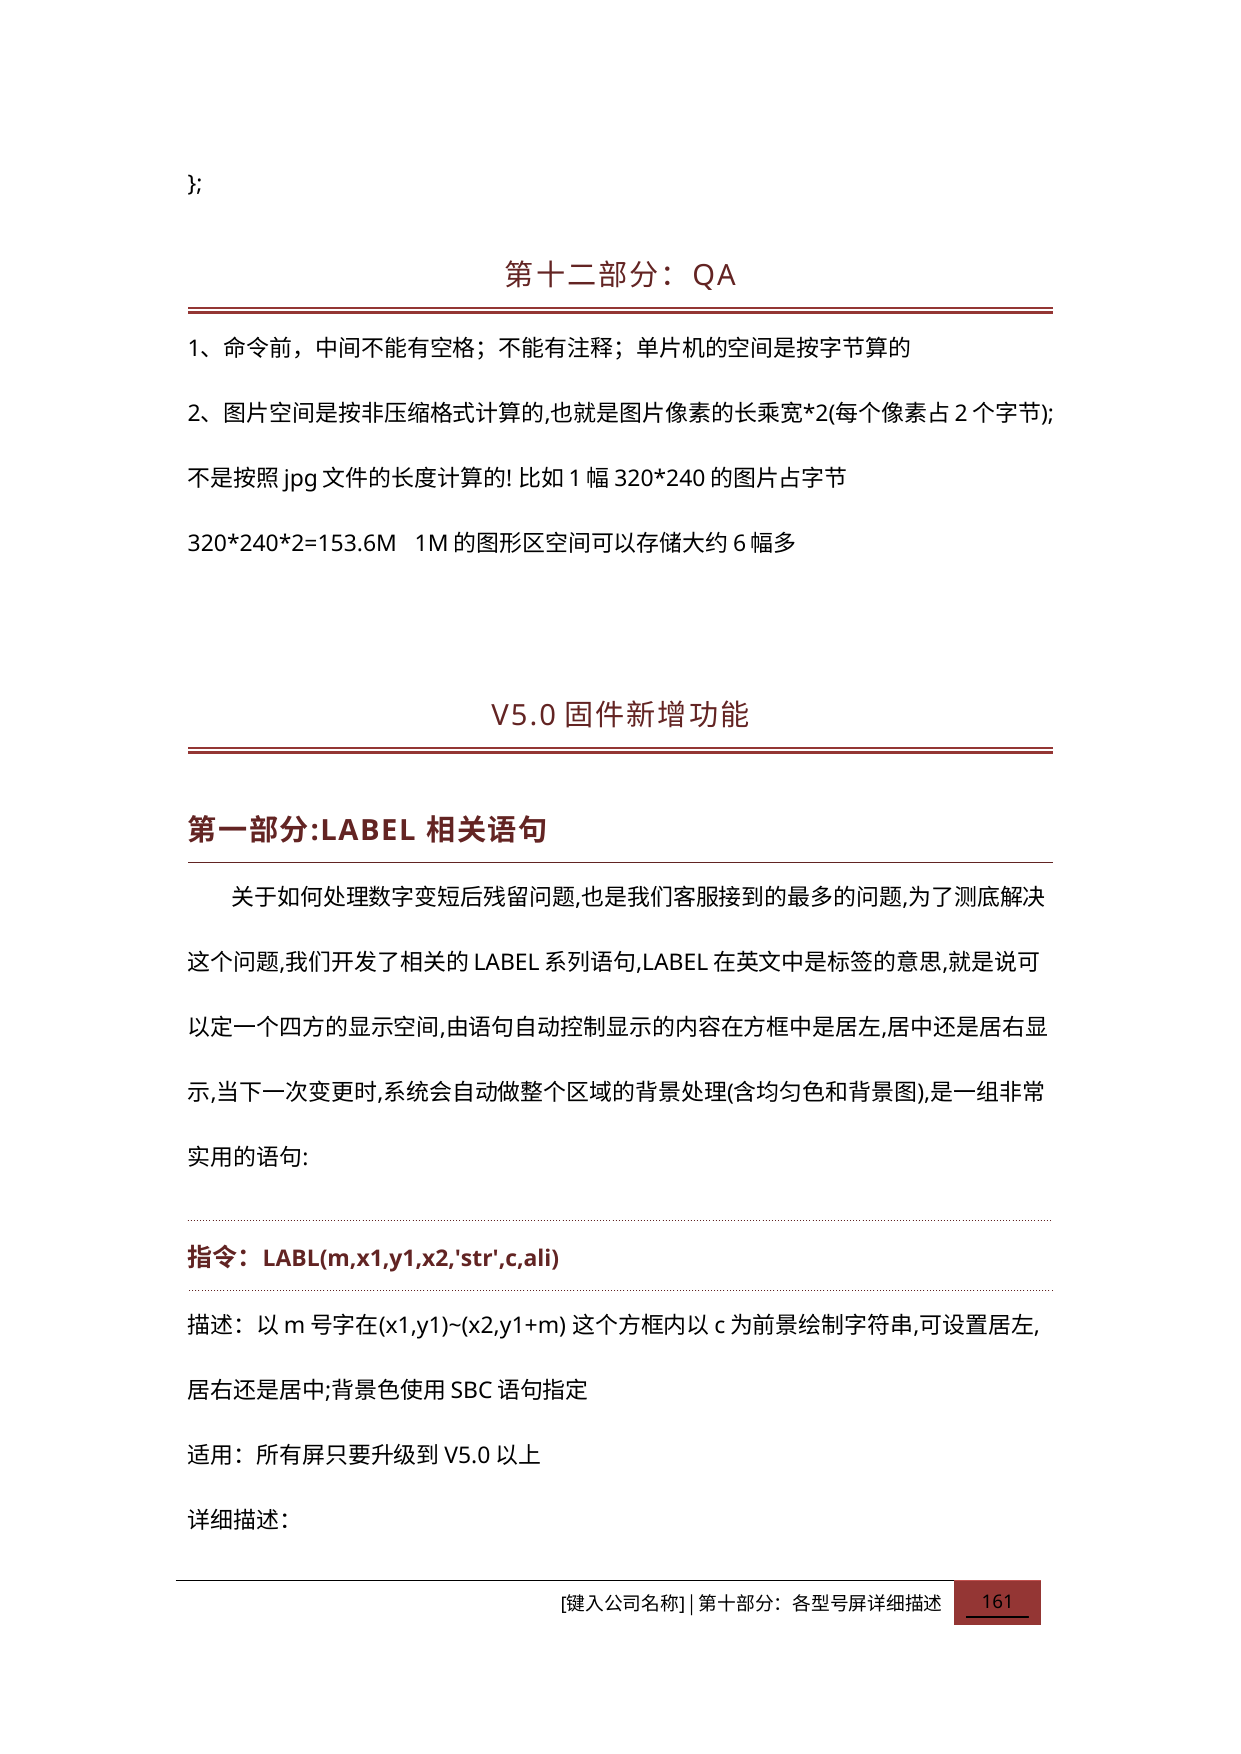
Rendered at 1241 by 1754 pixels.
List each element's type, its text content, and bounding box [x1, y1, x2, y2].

subtitle 第十二部分：QA [187, 240, 1053, 314]
text 关于如何处理数字变短后残留问题,也是我们客服接到的最多的问题,为了测底解决这个问题,我们开发了相关的LABEL系列语句,LABEL在英文中是标签的意思,就是说可以定一个四方的显示空间,由语句自动控制显示的内容在方框中是居左,居中还是居右显示,当下一次变更时,系统会自动做整个区域的背景处理(含均匀色和背景图),是一组非常实用的语句: [187, 863, 1053, 1188]
text 1、命令前，中间不能有空格；不能有注释；单片机的空间是按字节算的 [187, 314, 1053, 379]
subtitle 第一部分:LABEL 相关语句 [187, 795, 1053, 863]
text 详细描述： [187, 1486, 1053, 1551]
text 描述：以m号字在(x1,y1)~(x2,y1+m) 这个方框内以c为前景绘制字符串,可设置居左,居右还是居中;背景色使用SBC语句指定 [187, 1291, 1053, 1421]
subtitle V5.0固件新增功能 [187, 680, 1053, 754]
text }; [187, 166, 1053, 199]
text 2、图片空间是按非压缩格式计算的,也就是图片像素的长乘宽*2(每个像素占2个字节);不是按照jpg文件的长度计算的! 比如1幅 320*240的图片占字节 320*240*2=153.6M 1M的图形区空间可以存储大约6幅多 [187, 379, 1053, 574]
subtitle 指令：LABL(m,x1,y1,x2,'str',c,ali) [187, 1220, 1053, 1291]
text 适用：所有屏只要升级到V5.0以上 [187, 1421, 1053, 1486]
